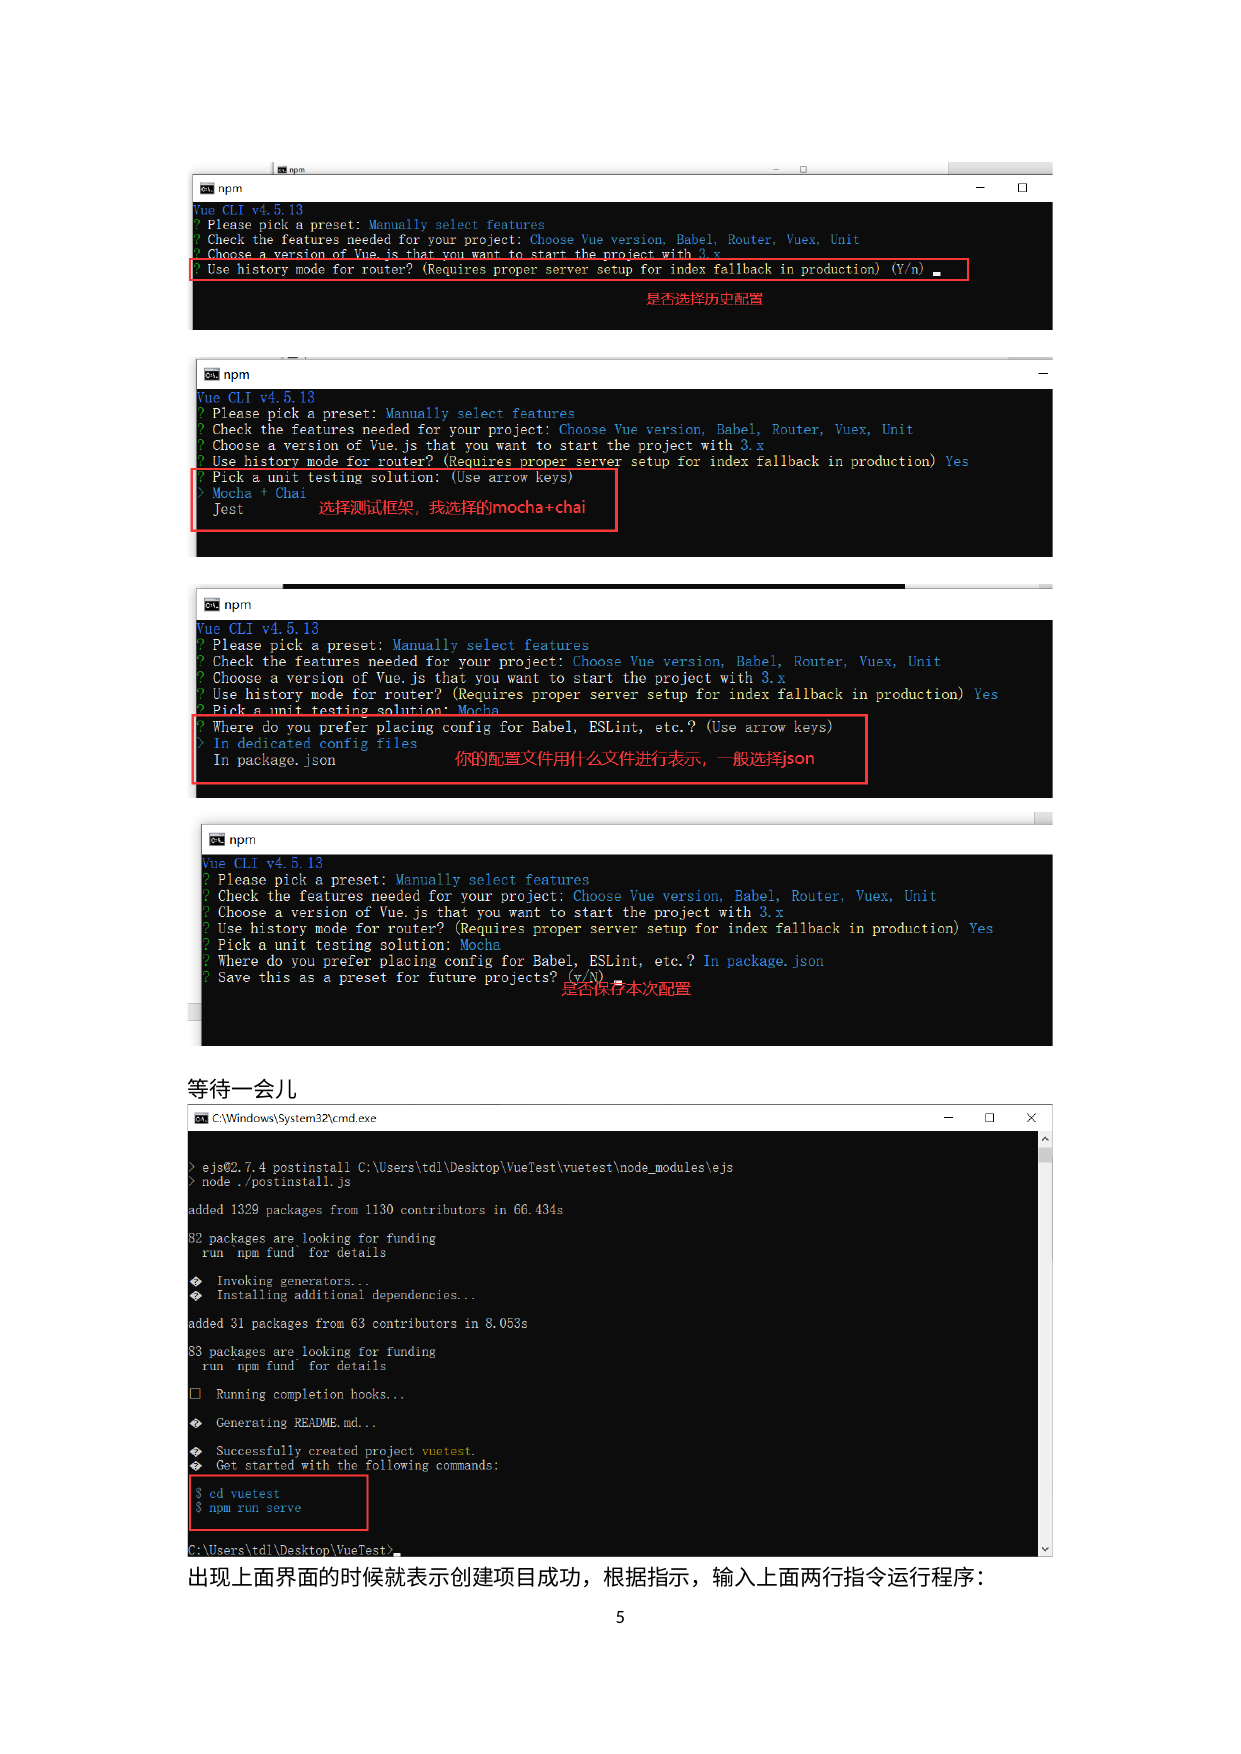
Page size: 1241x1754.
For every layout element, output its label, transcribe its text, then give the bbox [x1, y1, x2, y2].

picture [187, 162, 1053, 330]
picture [187, 584, 1053, 798]
picture [187, 812, 1053, 1046]
picture [187, 1104, 1053, 1557]
text 等待一会儿 [187, 1072, 1053, 1104]
text 出现上面界面的时候就表示创建项目成功，根据指示，输入上面两行指令运行程序： [187, 1559, 1053, 1592]
picture [187, 357, 1053, 557]
